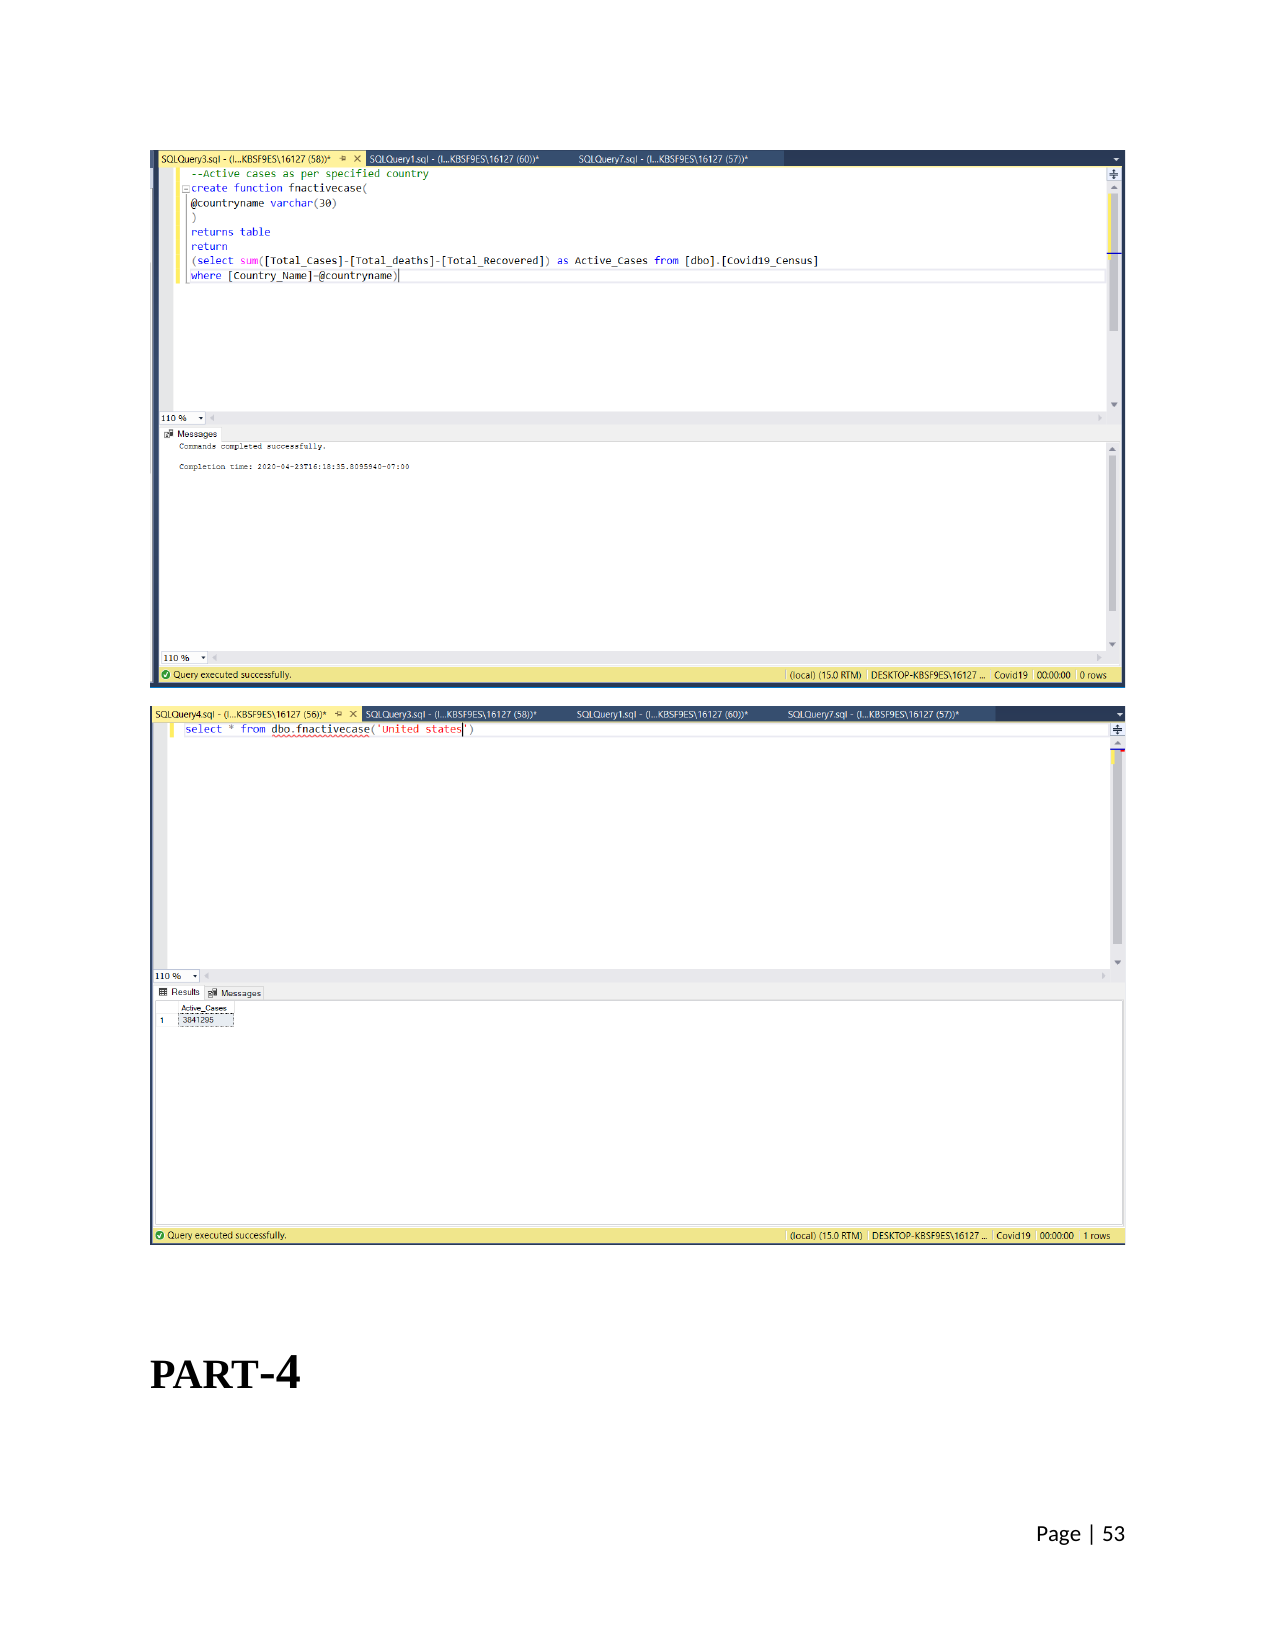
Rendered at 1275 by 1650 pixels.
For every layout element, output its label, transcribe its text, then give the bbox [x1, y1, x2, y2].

picture [150, 706, 1125, 1245]
picture [150, 150, 1125, 688]
subtitle PART-4 [150, 1342, 1125, 1399]
